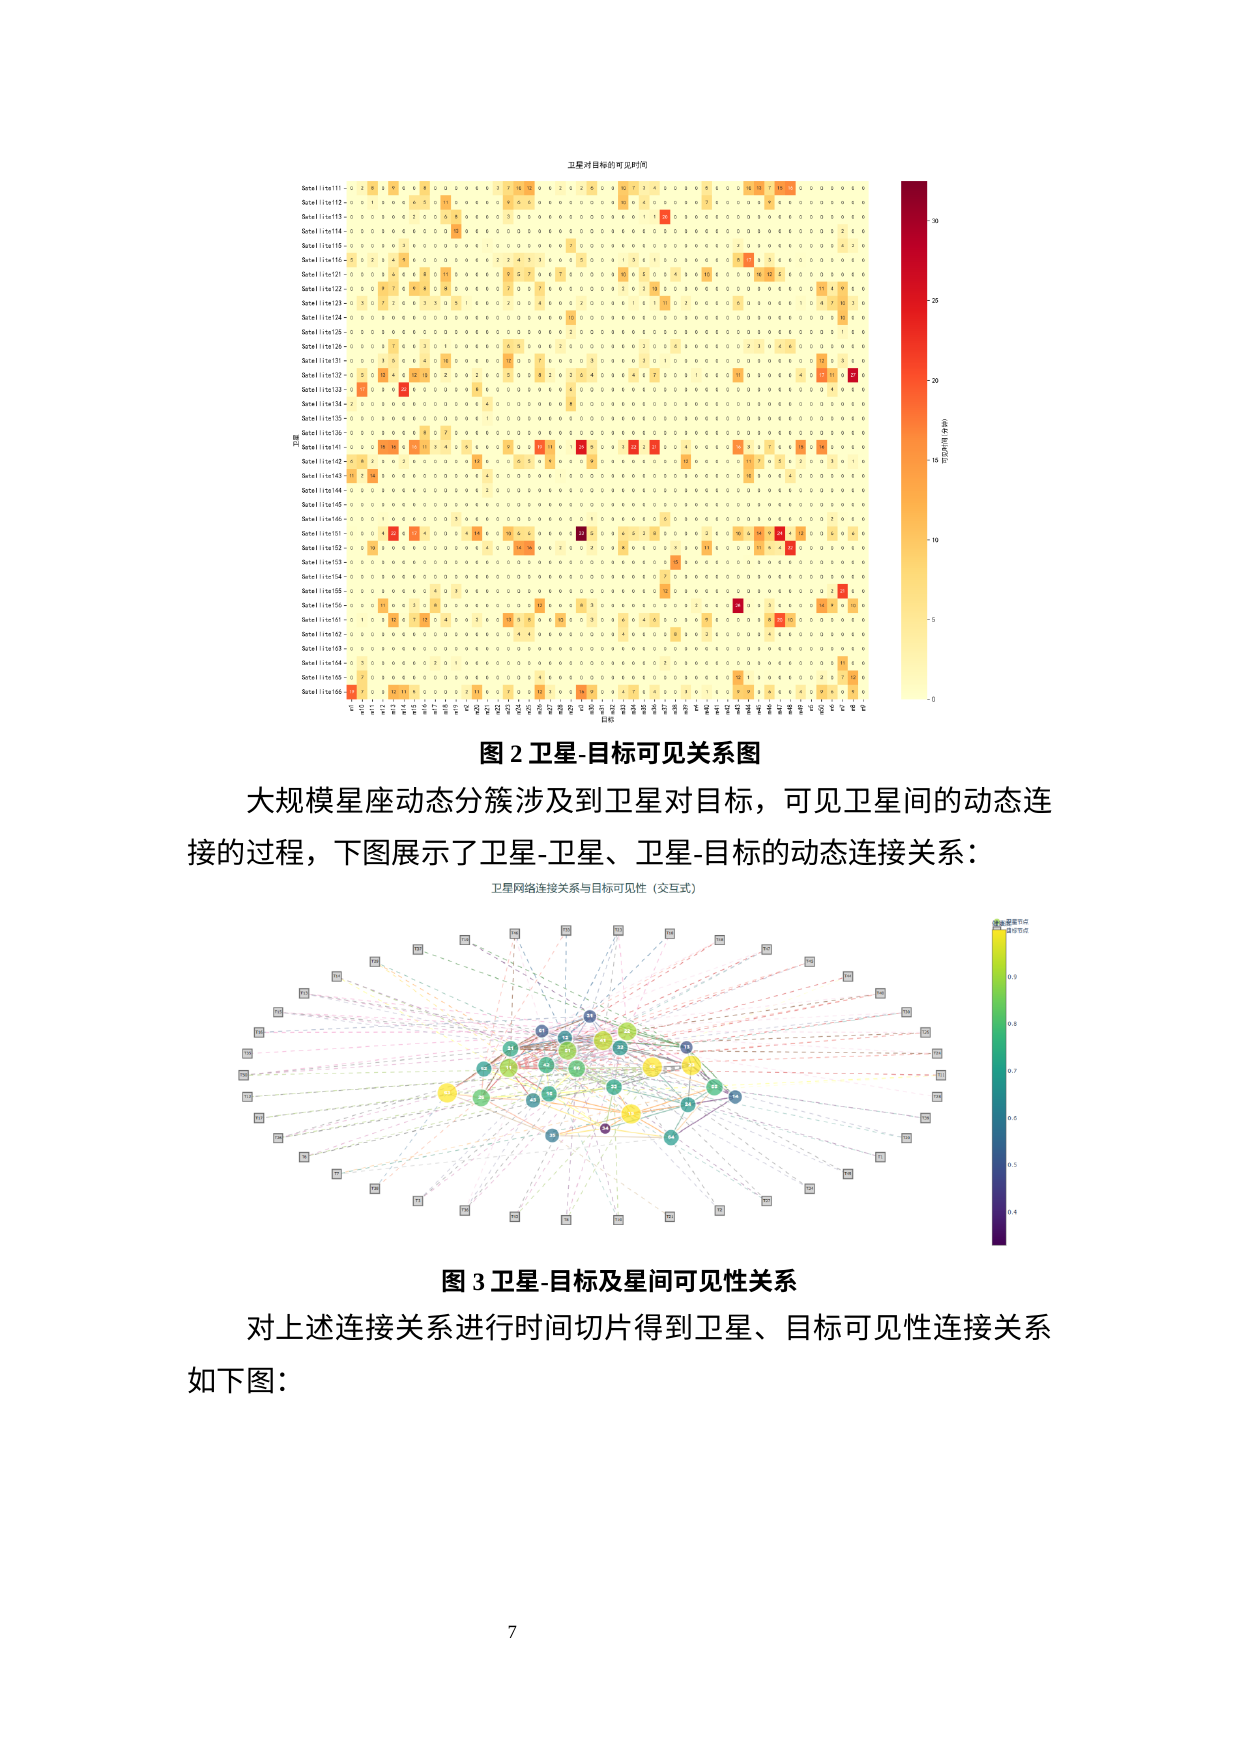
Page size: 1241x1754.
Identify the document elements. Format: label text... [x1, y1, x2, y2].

text 图 3 卫星-目标及星间可见性关系 [187, 1261, 1053, 1297]
picture [200, 880, 1040, 1255]
text 图 2 卫星-目标可见关系图 [187, 733, 1053, 770]
picture [288, 156, 952, 727]
text 对上述连接关系进行时间切片得到卫星、目标可见性连接关系如下图： [187, 1297, 1053, 1401]
text 大规模星座动态分簇涉及到卫星对目标，可见卫星间的动态连接的过程，下图展示了卫星-卫星、卫星-目标的动态连接关系： [187, 770, 1053, 874]
